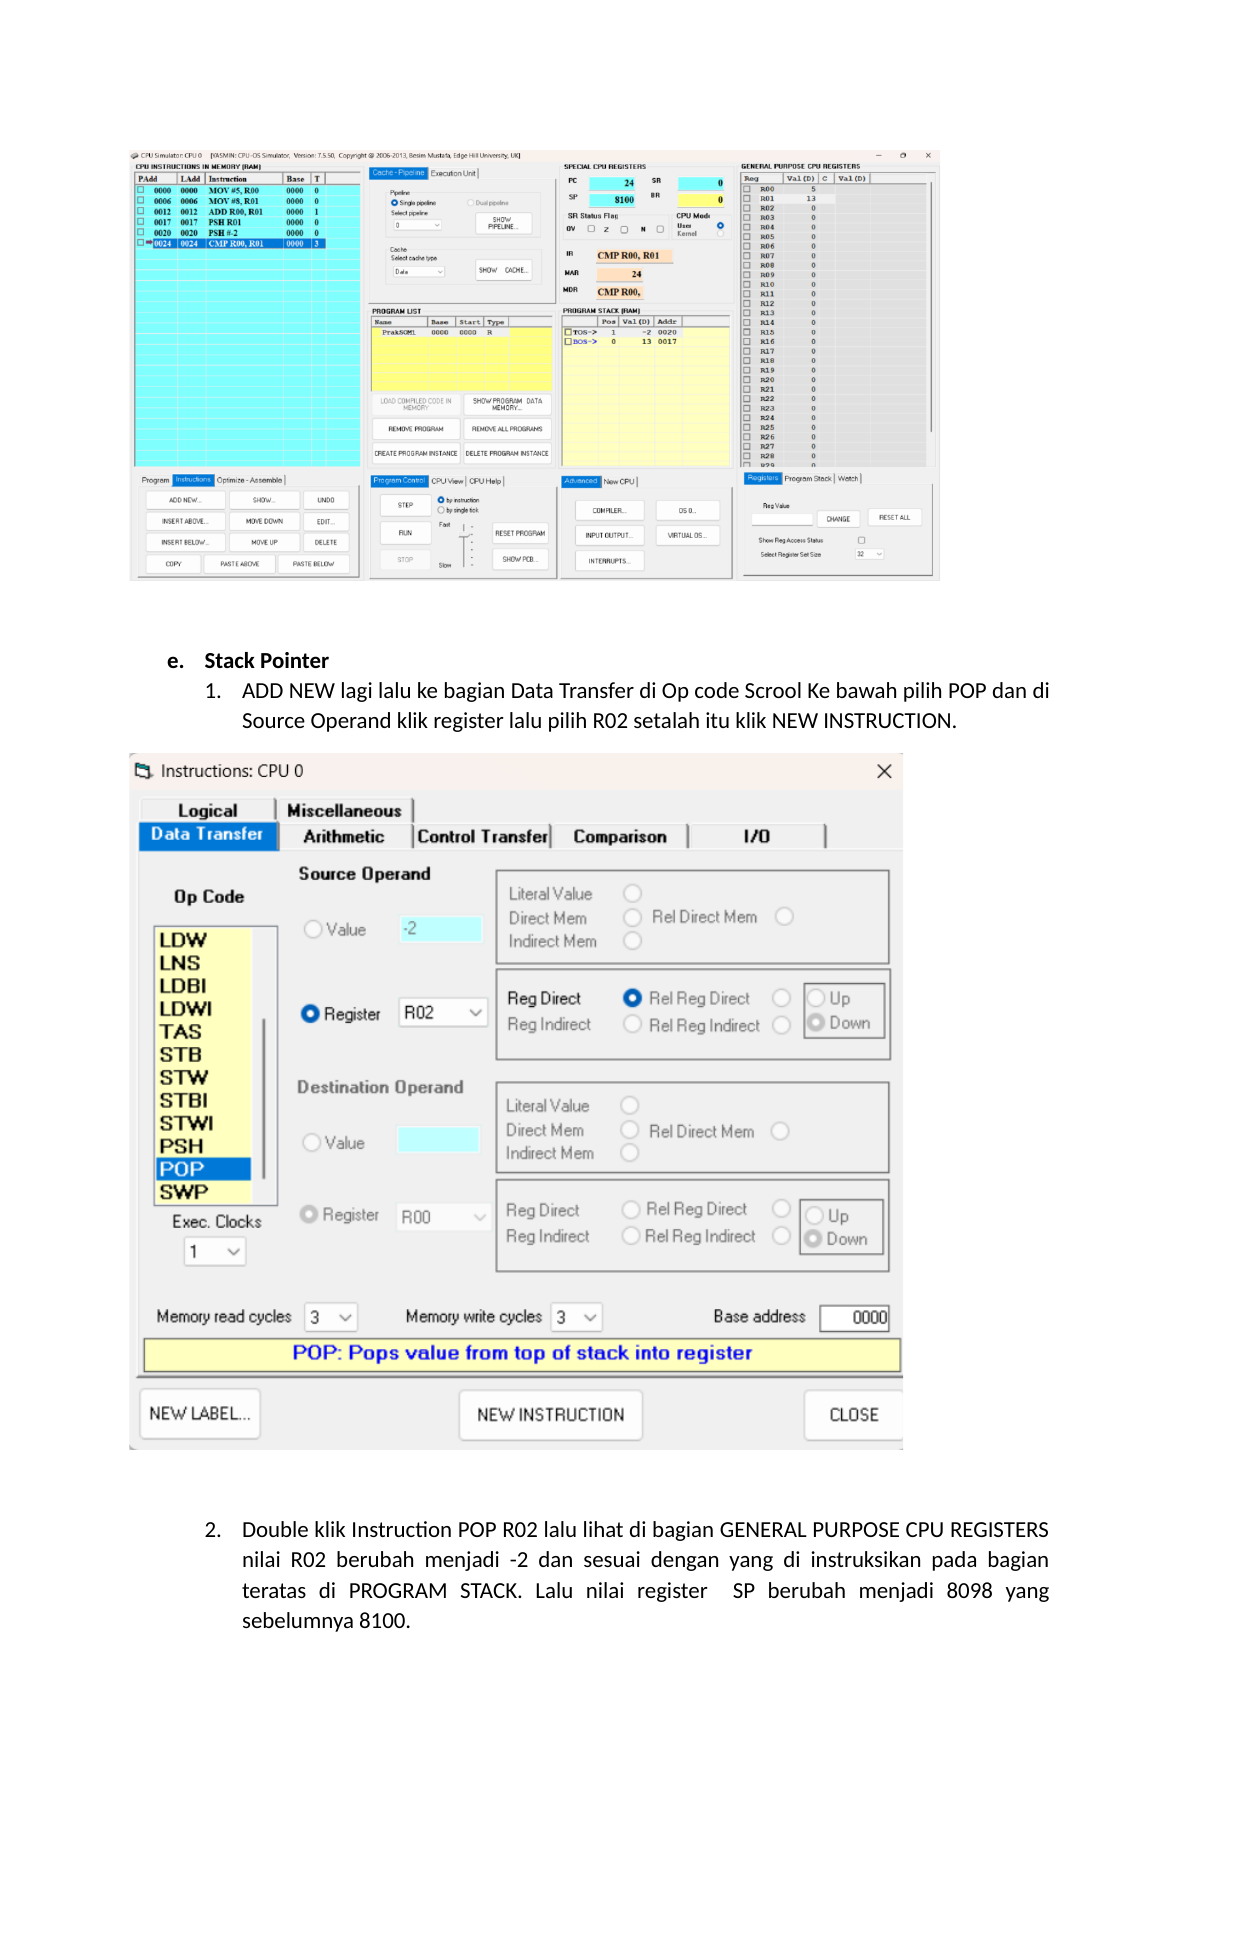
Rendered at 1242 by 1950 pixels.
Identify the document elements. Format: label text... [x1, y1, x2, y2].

list Double klik Instruction POP R02 lalu lihat di bagian GENERAL PURPOSE CPU REGISTERS nilai R02 berubah menjadi -2 dan sesuai dengan yang di instruksikan pada bagian teratas di PROGRAM STACK. Lalu nilai register SP berubah menjadi 8098 yang sebelumnya 8100. [204, 1515, 1051, 1634]
list Stack Pointer [167, 646, 1051, 674]
picture [129, 150, 941, 581]
list ADD NEW lagi lalu ke bagian Data Transfer di Op code Scrool Ke bawah pilih POP dan di Source Operand klik register lalu pilih R02 setalah itu klik NEW INSTRUCTION. [204, 676, 1051, 735]
picture [129, 753, 904, 1450]
